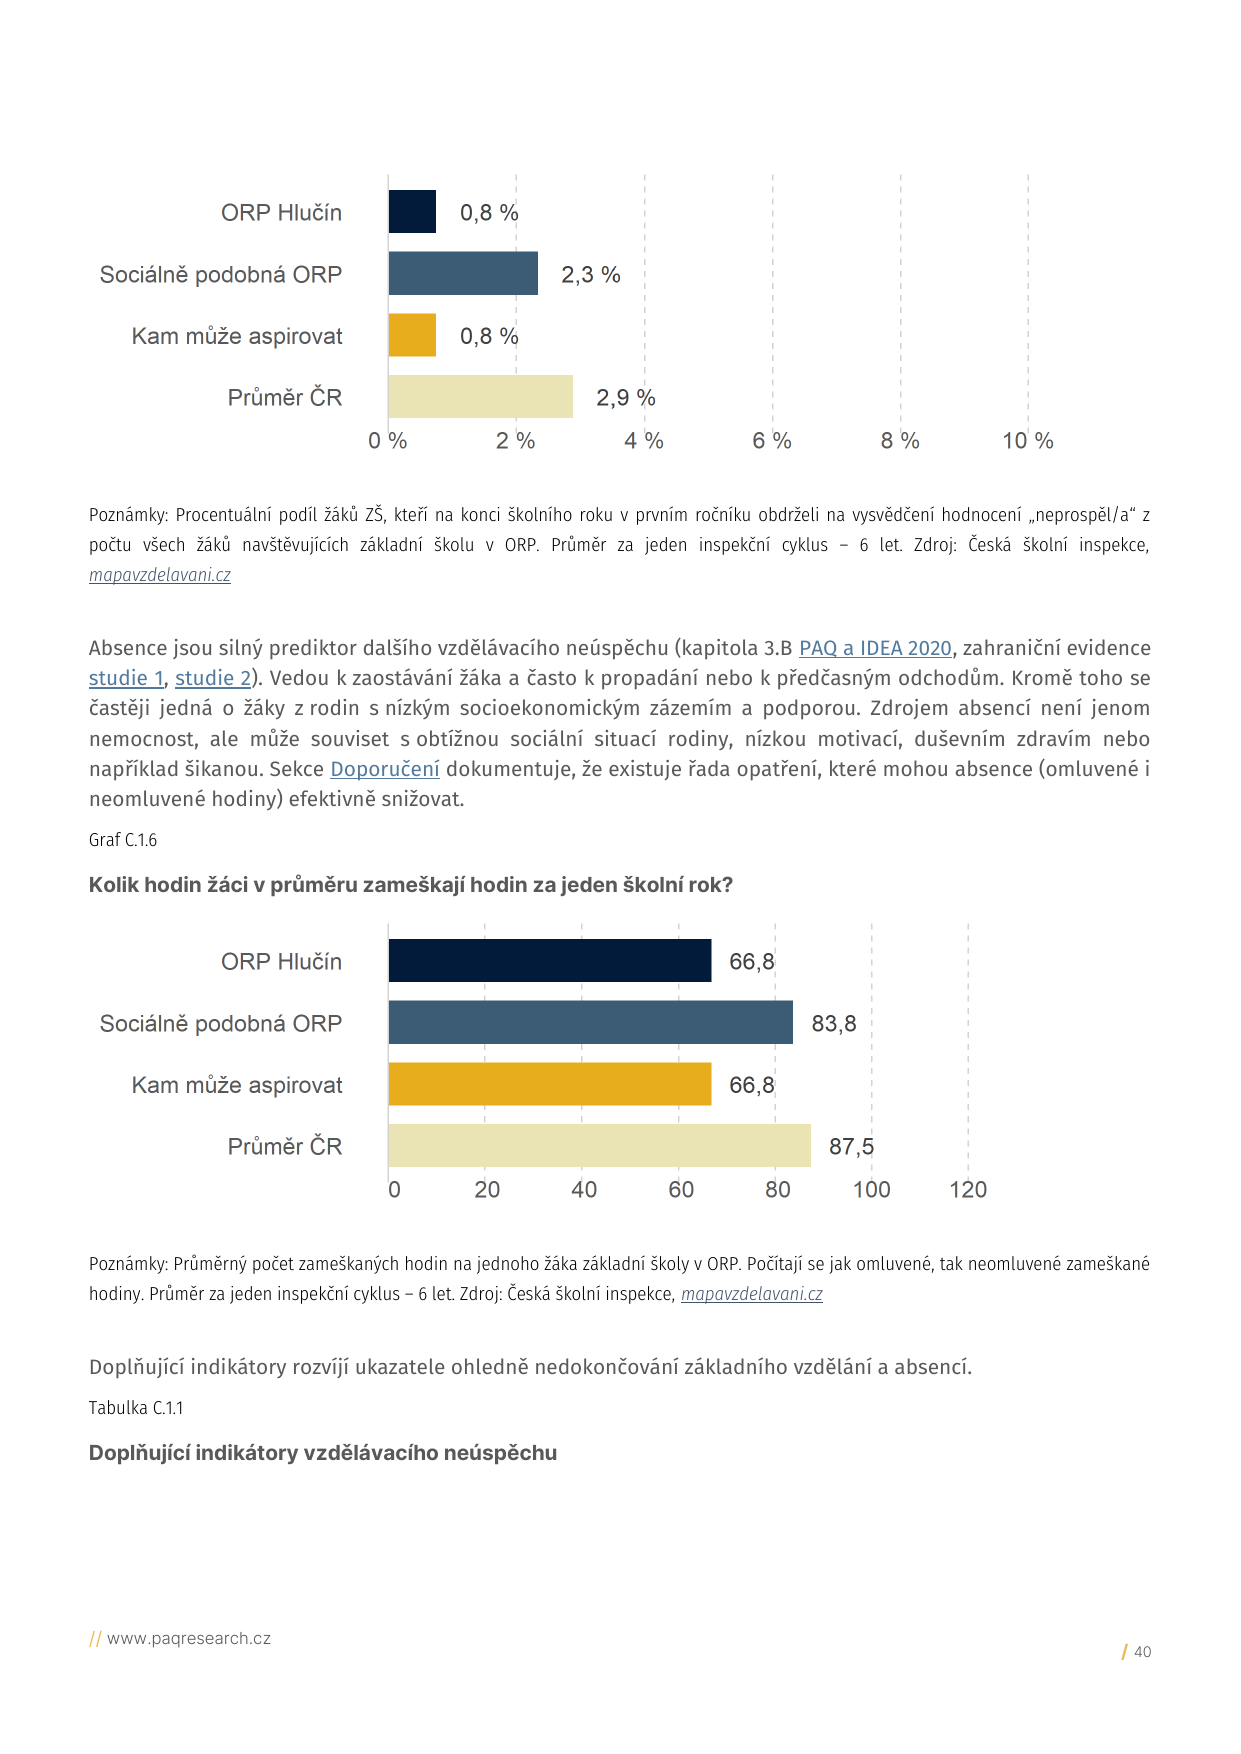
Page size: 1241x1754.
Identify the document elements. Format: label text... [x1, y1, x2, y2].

text Poznámky: Procentuální podíl žáků ZŠ, kteří na konci školního roku v prvním ročníku obdrželi na vysvědčení hodnocení „neprospěl/a“ z počtu všech žáků navštěvujících základní školu v ORP. Průměr za jeden inspekční cyklus – 6 let. Zdroj: Česká školní inspekce, mapavzdelavani.cz [89, 496, 1152, 586]
text Tabulka C.1.1 [89, 1397, 1152, 1419]
text Poznámky: Průměrný počet zameškaných hodin na jednoho žáka základní školy v ORP. Počítají se jak omluvené, tak neomluvené zameškané hodiny. Průměr za jeden inspekční cyklus – 6 let. Zdroj: Česká školní inspekce, mapavzdelavani.cz [89, 1245, 1152, 1306]
text Doplňující indikátory rozvíjí ukazatele ohledně nedokončování základního vzdělání a absencí. [89, 1350, 1152, 1380]
text Doplňující indikátory vzdělávacího neúspěchu [89, 1435, 1152, 1465]
text Absence jsou silný prediktor dalšího vzdělávacího neúspěchu (kapitola 3.B PAQ a IDEA 2020, zahraniční evidence studie 1, studie 2). Vedou k zaostávání žáka a často k propadání nebo k předčasným odchodům. Kromě toho se častěji jedná o žáky z rodin s nízkým socioekonomickým zázemím a podporou. Zdrojem absencí není jenom nemocnost, ale může souviset s obtížnou sociální situací rodiny, nízkou motivací, duševním zdravím nebo například šikanou. Sekce Doporučení dokumentuje, že existuje řada opatření, které mohou absence (omluvené i neomluvené hodiny) efektivně snižovat. [89, 631, 1152, 812]
picture [88, 147, 1139, 480]
text Graf C.1.6 [89, 828, 1152, 851]
text Kolik hodin žáci v průměru zameškají hodin za jeden školní rok? [89, 867, 1152, 897]
picture [88, 897, 1139, 1229]
